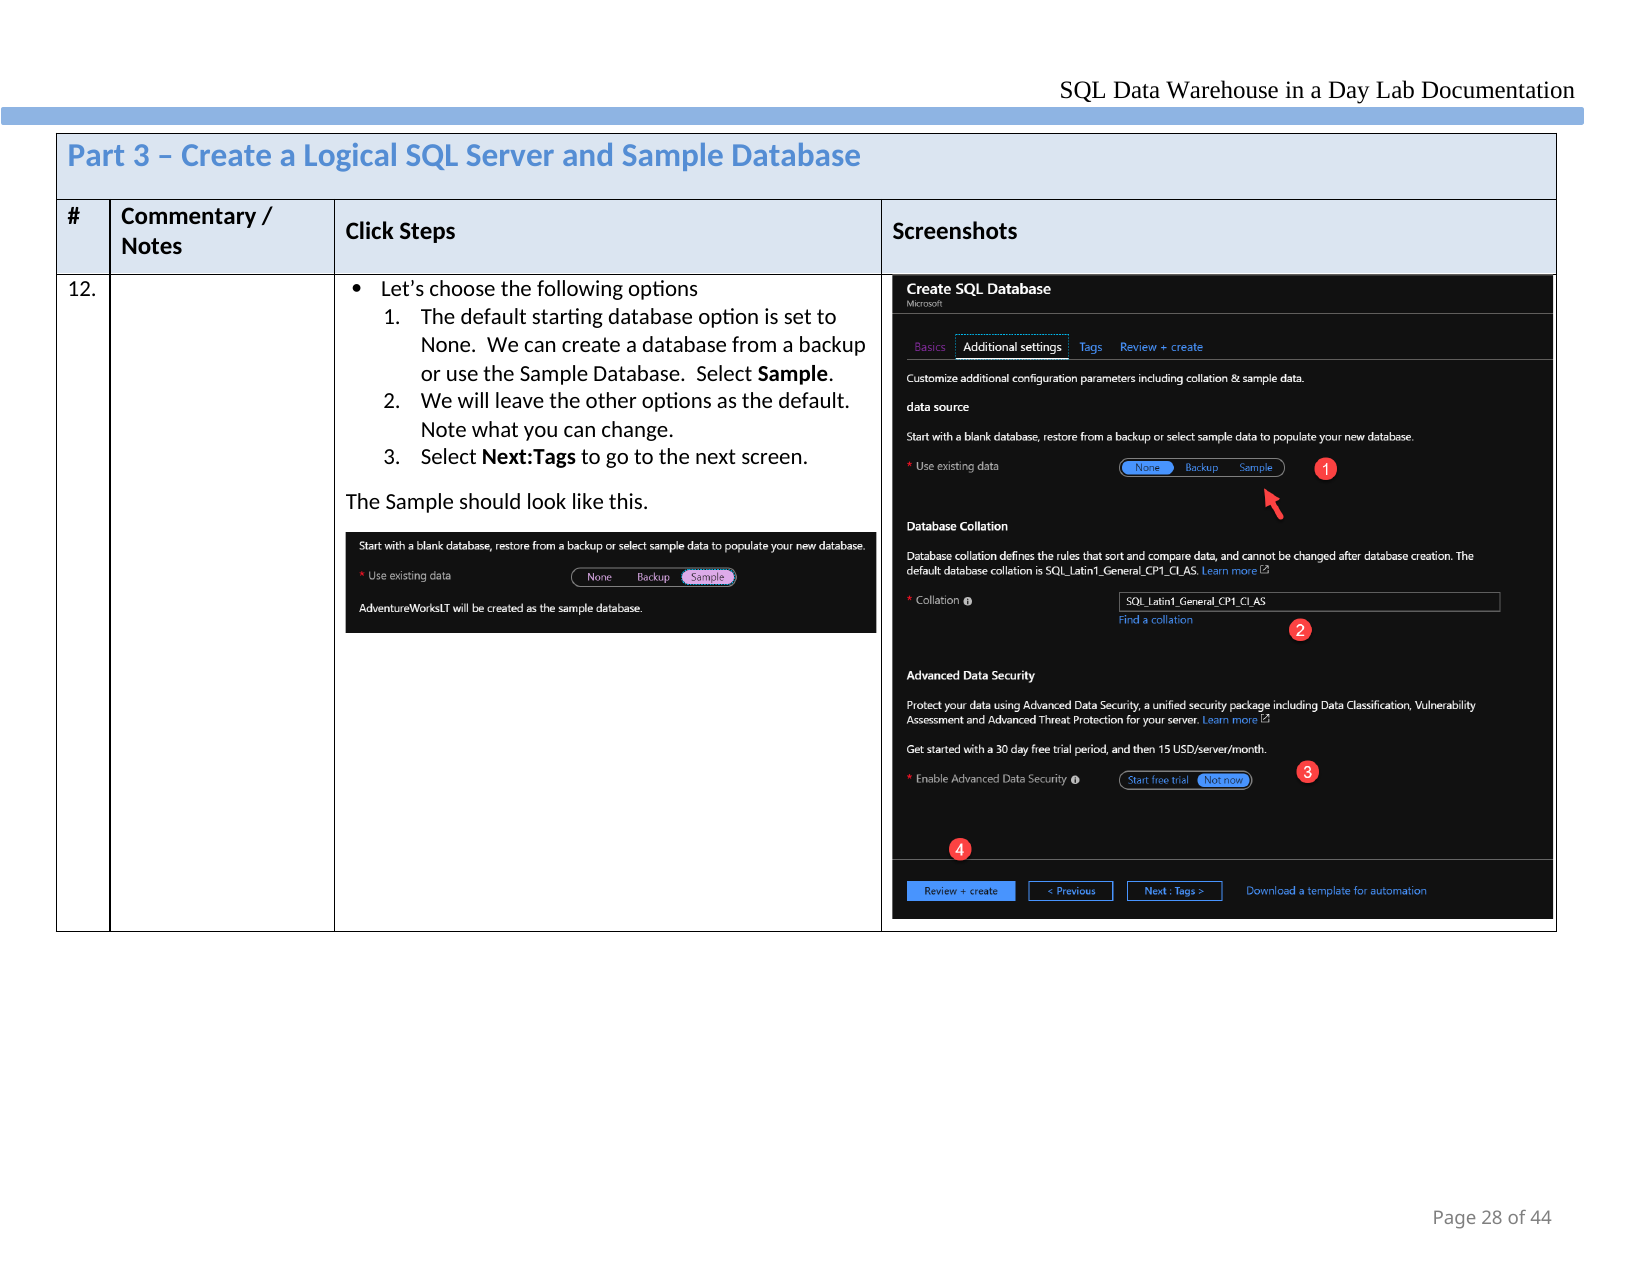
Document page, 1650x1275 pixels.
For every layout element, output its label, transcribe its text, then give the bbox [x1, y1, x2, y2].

table_cell [882, 275, 1556, 931]
table_cell Screenshots [882, 200, 1556, 273]
table_cell Click Steps [335, 200, 881, 273]
table_cell Commentary / Notes [111, 200, 334, 273]
table_cell [111, 275, 334, 931]
table_cell Let’s choose the following options The default starting database option is set to None. We can create a database from a backup or use the Sample Database. Select Sample. We will leave the other options as the default. Note what you can change. Select Next:Tags to go to the next screen. The Sample should look like this. [335, 275, 881, 931]
picture [345, 532, 877, 633]
table_header Part 3 – Create a Logical SQL Server and Sample Database [57, 134, 1556, 199]
picture [892, 274, 1554, 919]
table_cell # [57, 200, 109, 273]
table_cell [57, 275, 109, 931]
